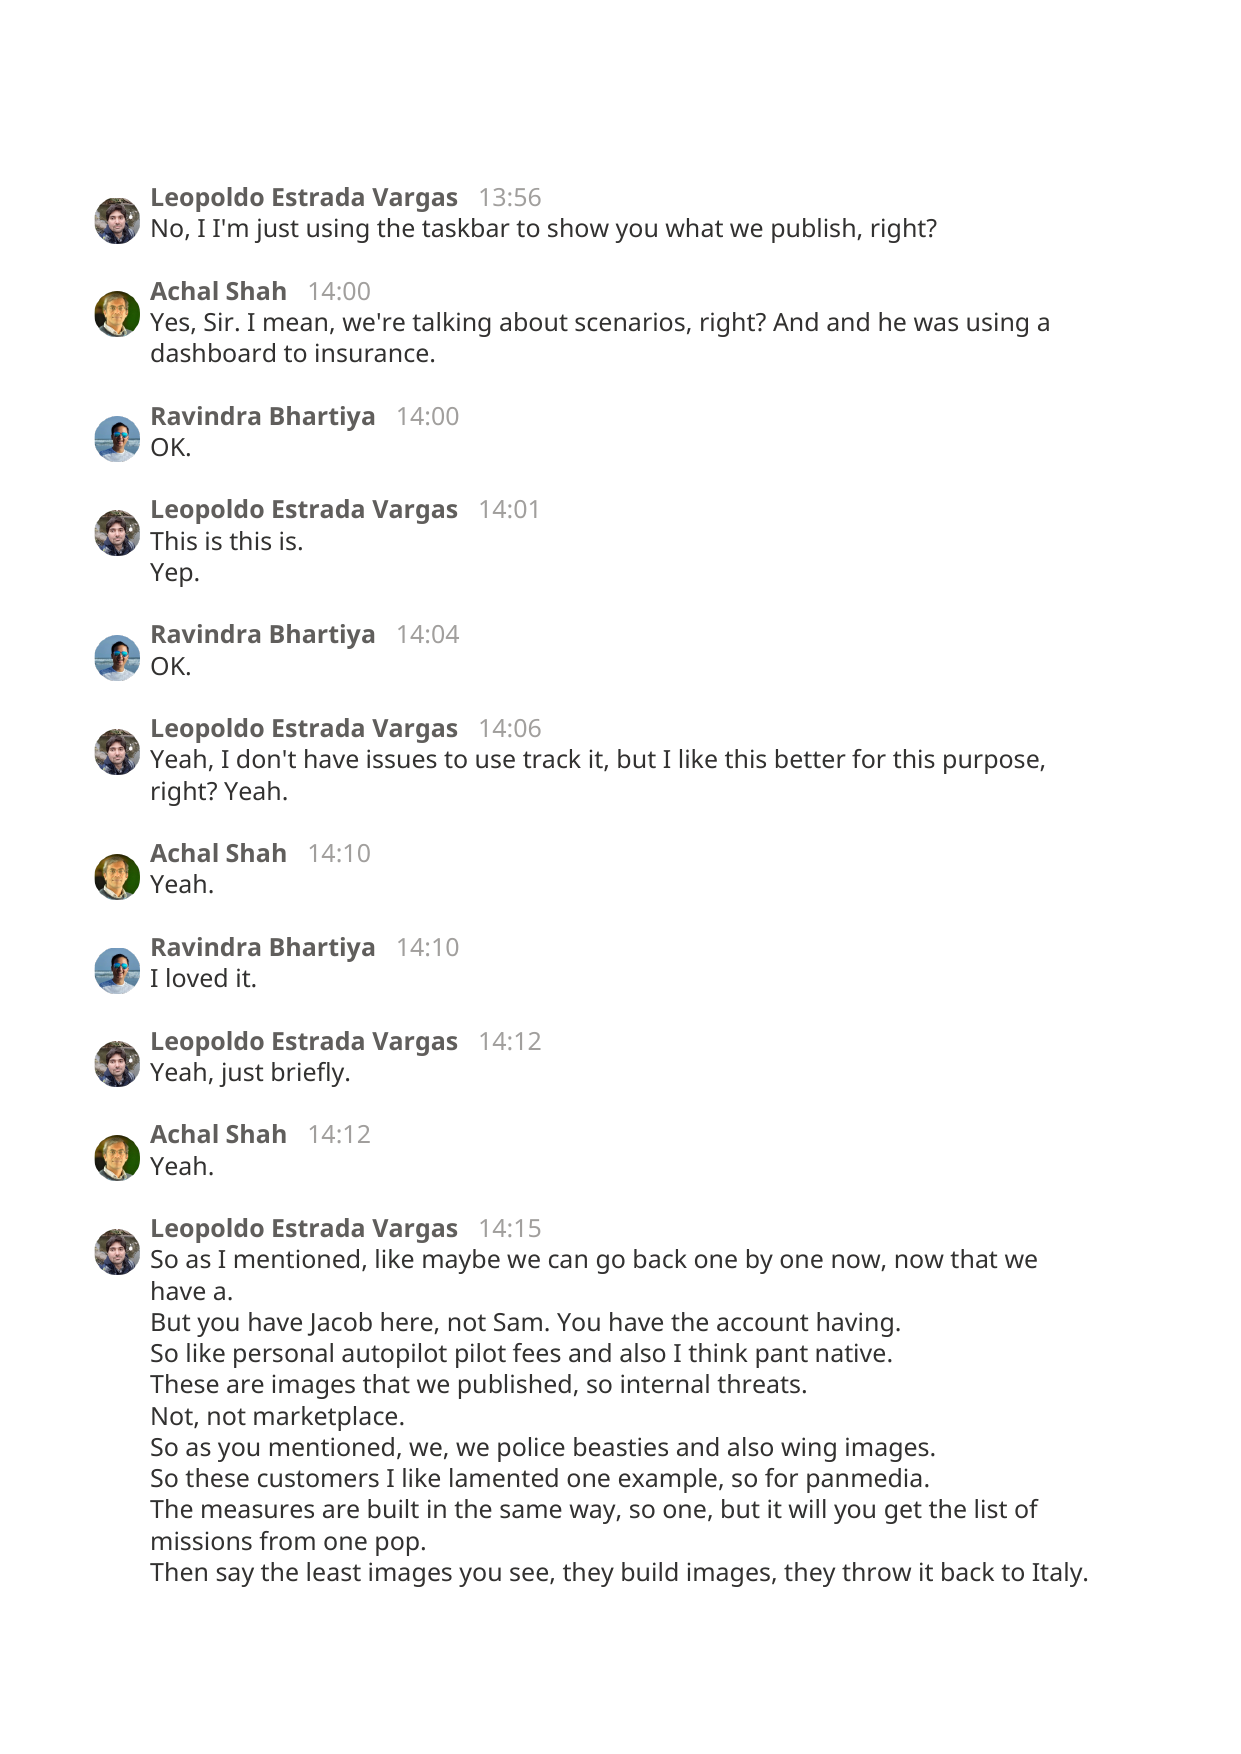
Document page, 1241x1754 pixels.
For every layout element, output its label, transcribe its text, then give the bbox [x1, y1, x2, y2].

text Achal Shah 14:00 Yes, Sir. I mean, we're talking about scenarios, right? And and he was using a dashboard to insurance. [150, 244, 1090, 369]
text Ravindra Bhartiya 14:04 OK. [150, 587, 1090, 681]
picture [94, 854, 140, 900]
text Ravindra Bhartiya 14:10 I loved it. [150, 900, 1090, 994]
picture [94, 1135, 140, 1181]
picture [94, 729, 140, 775]
text Leopoldo Estrada Vargas 14:01 This is this is. Yep. [150, 462, 1090, 587]
picture [94, 198, 140, 244]
text Ravindra Bhartiya 14:00 OK. [150, 369, 1090, 462]
picture [94, 510, 140, 556]
text Leopoldo Estrada Vargas 14:12 Yeah, just briefly. [150, 994, 1090, 1087]
picture [94, 1229, 140, 1275]
picture [94, 948, 140, 994]
picture [94, 291, 140, 337]
picture [94, 1041, 140, 1087]
text Leopoldo Estrada Vargas 14:06 Yeah, I don't have issues to use track it, but I like this better for this purpose, right? Yeah. [150, 681, 1090, 806]
picture [94, 635, 140, 681]
text Achal Shah 14:10 Yeah. [150, 806, 1090, 900]
picture [94, 416, 140, 462]
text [150, 1181, 1090, 1587]
text Achal Shah 14:12 Yeah. [150, 1087, 1090, 1181]
text Leopoldo Estrada Vargas 13:56 No, I I'm just using the taskbar to show you what we publish, right? [150, 150, 1090, 244]
